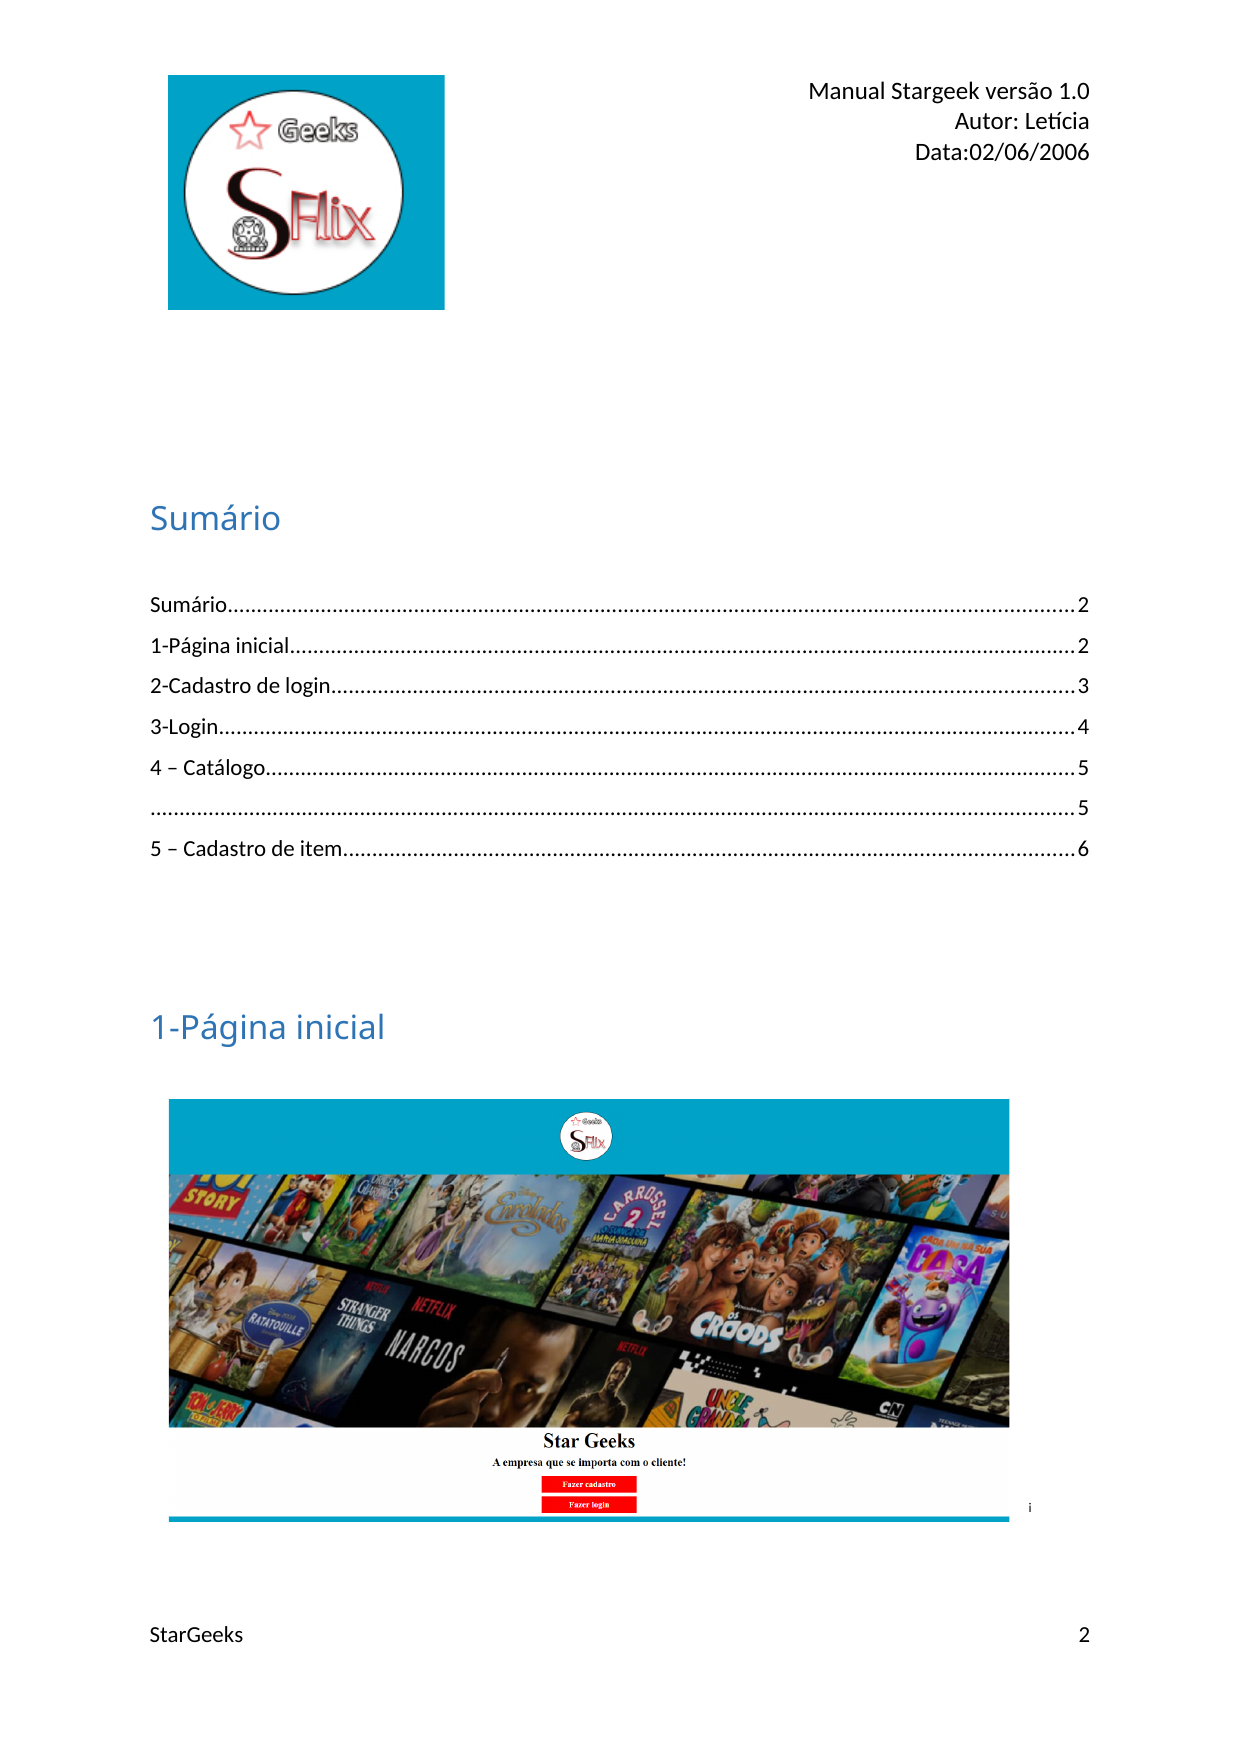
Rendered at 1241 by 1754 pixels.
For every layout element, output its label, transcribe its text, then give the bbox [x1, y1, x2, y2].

subtitle Sumário [150, 494, 1090, 540]
subtitle 1-Página inicial [150, 1004, 1090, 1049]
